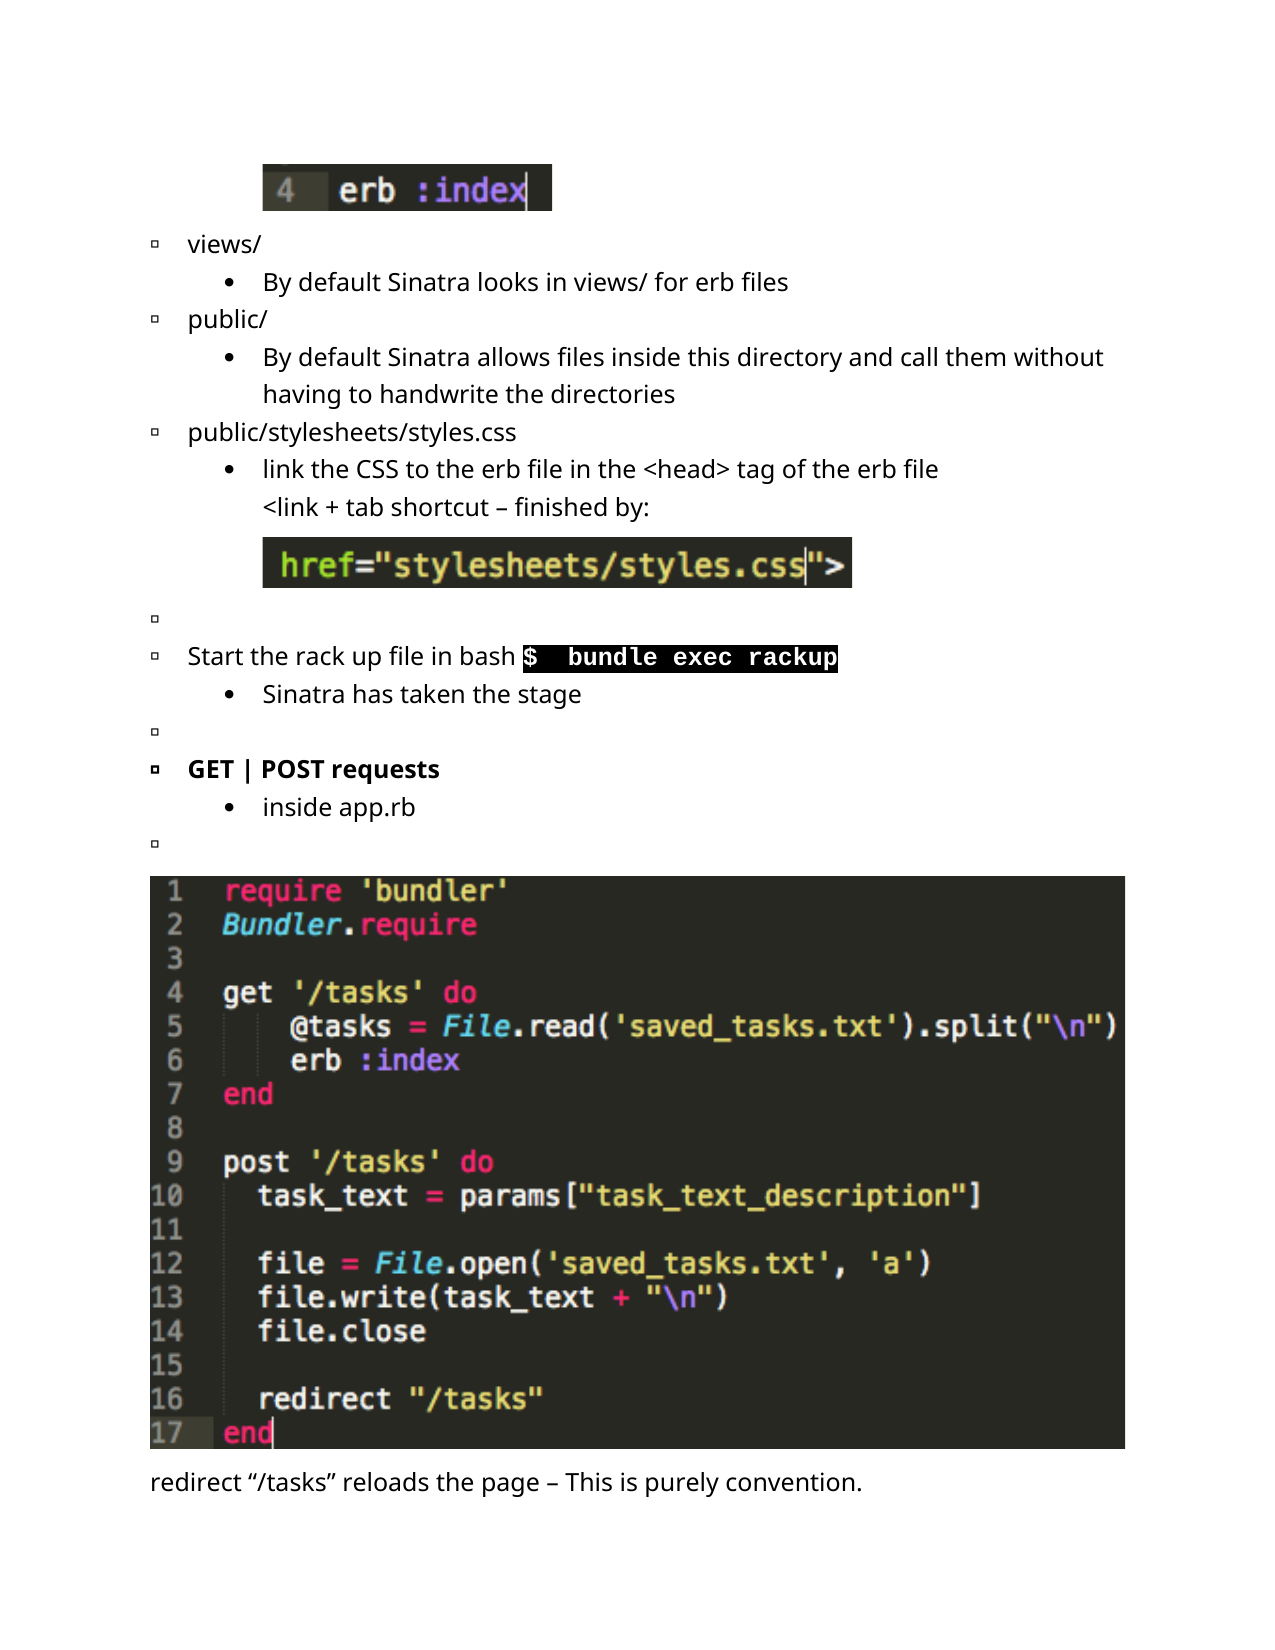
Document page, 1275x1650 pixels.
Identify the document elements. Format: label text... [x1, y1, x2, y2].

text inside app.rb [225, 787, 1125, 825]
text public/ [150, 300, 1125, 337]
list <link + tab shortcut – finished by: [262, 487, 1125, 525]
text views/ [150, 225, 1125, 262]
text By default Sinatra allows files inside this directory and call them without having to handwrite the directories [225, 337, 1125, 412]
picture [262, 537, 853, 588]
text link the CSS to the erb file in the <head> tag of the erb file [225, 450, 1125, 487]
list redirect “/tasks” reloads the page – This is purely convention. [150, 1462, 1125, 1500]
text Sinatra has taken the stage [225, 675, 1125, 712]
picture [150, 876, 1125, 1449]
picture [262, 164, 553, 211]
text Start the rack up file in bash $ bundle exec rackup [150, 637, 1125, 675]
text By default Sinatra looks in views/ for erb files [225, 262, 1125, 300]
text public/stylesheets/styles.css [150, 412, 1125, 450]
text GET | POST requests [150, 750, 1125, 787]
